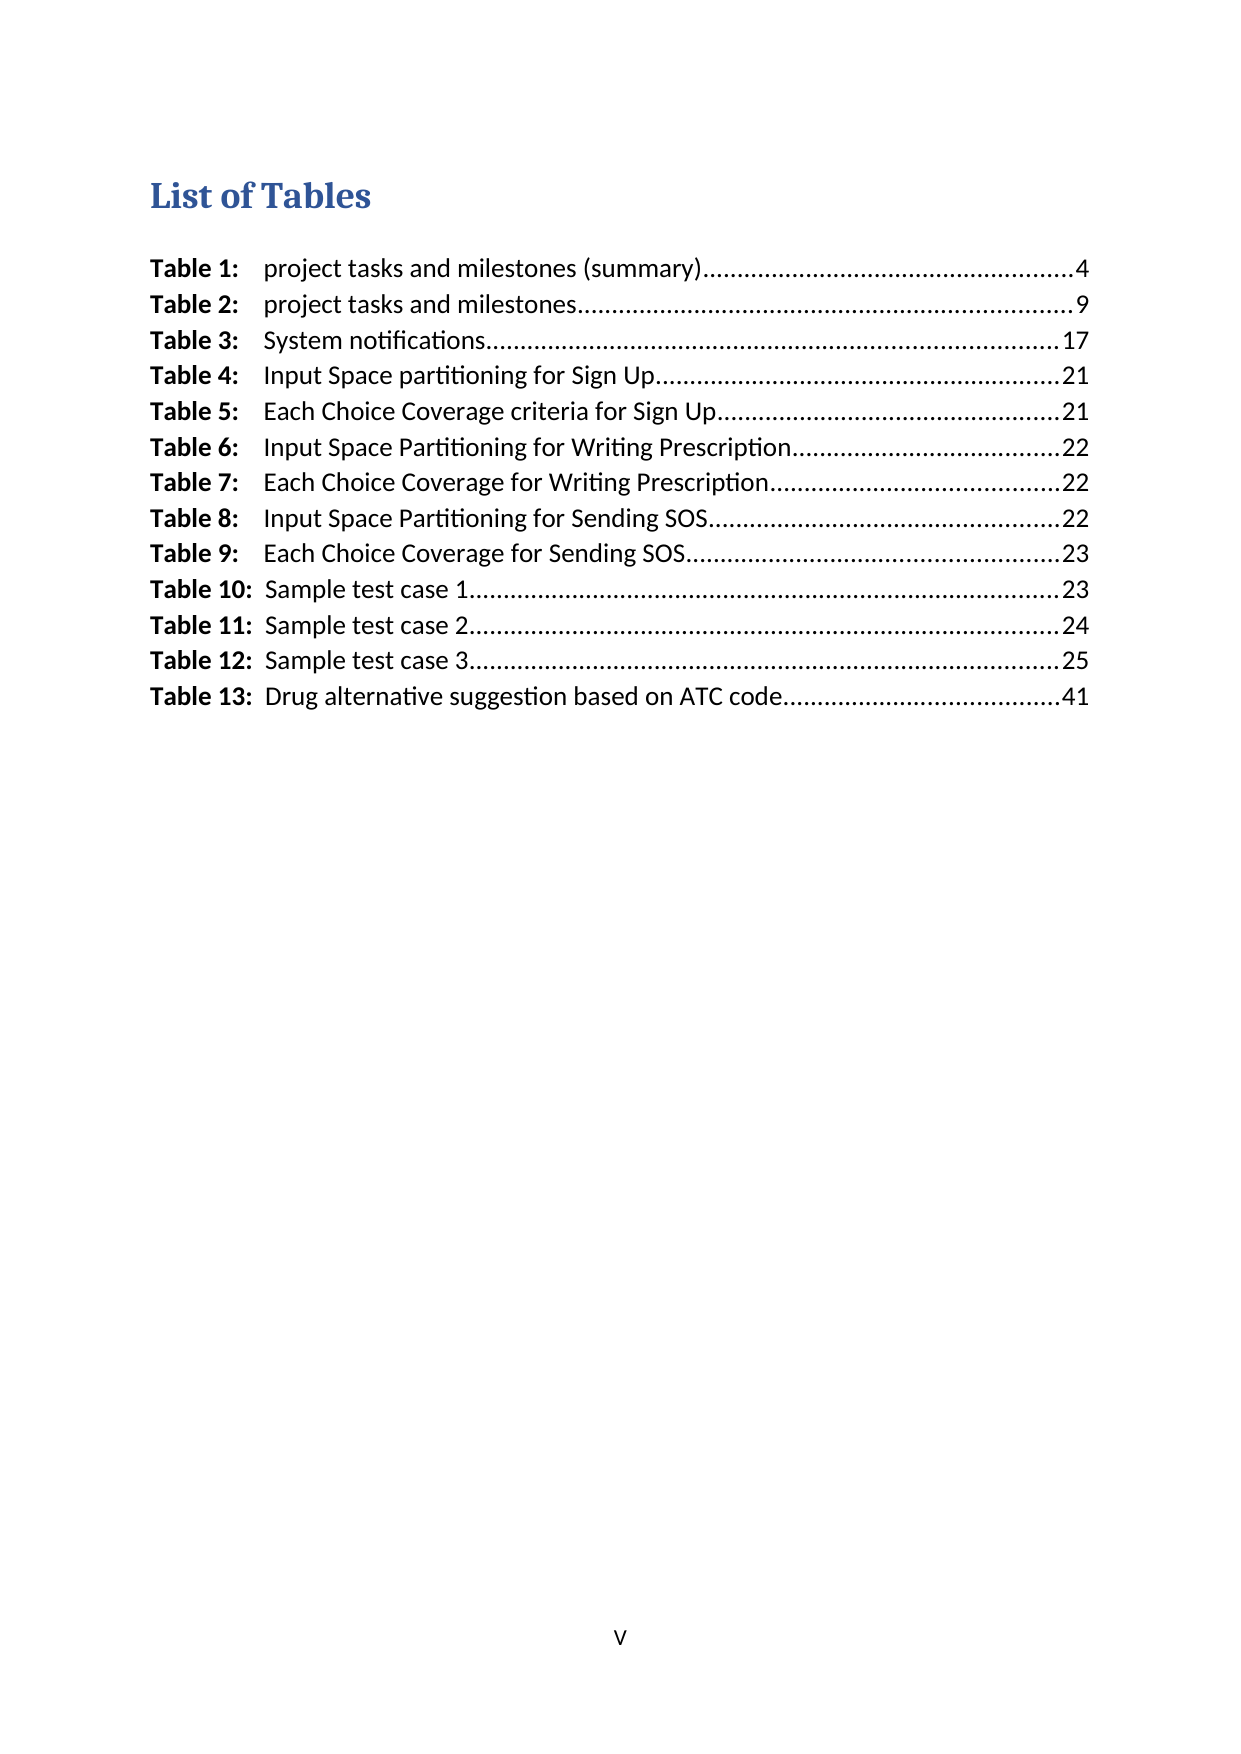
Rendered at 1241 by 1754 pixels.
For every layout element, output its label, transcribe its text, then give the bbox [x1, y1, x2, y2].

text Table 11: Sample test case 2 24 [150, 608, 1090, 641]
text Table 13: Drug alternative suggestion based on ATC code 41 [150, 679, 1090, 712]
text Table 5: Each Choice Coverage criteria for Sign Up 21 [150, 394, 1090, 427]
text Table 10: Sample test case 1 23 [150, 572, 1090, 605]
text Table 1: project tasks and milestones (summary) 4 [150, 252, 1090, 285]
text Table 12: Sample test case 3 25 [150, 643, 1090, 677]
text Table 8: Input Space Partitioning for Sending SOS 22 [150, 501, 1090, 534]
text Table 2: project tasks and milestones 9 [150, 287, 1090, 320]
text Table 7: Each Choice Coverage for Writing Prescription 22 [150, 465, 1090, 498]
subtitle List of Tables [150, 175, 1090, 218]
text Table 3: System notifications 17 [150, 323, 1090, 356]
text Table 6: Input Space Partitioning for Writing Prescription 22 [150, 430, 1090, 463]
text Table 4: Input Space partitioning for Sign Up 21 [150, 358, 1090, 392]
text Table 9: Each Choice Coverage for Sending SOS 23 [150, 537, 1090, 570]
